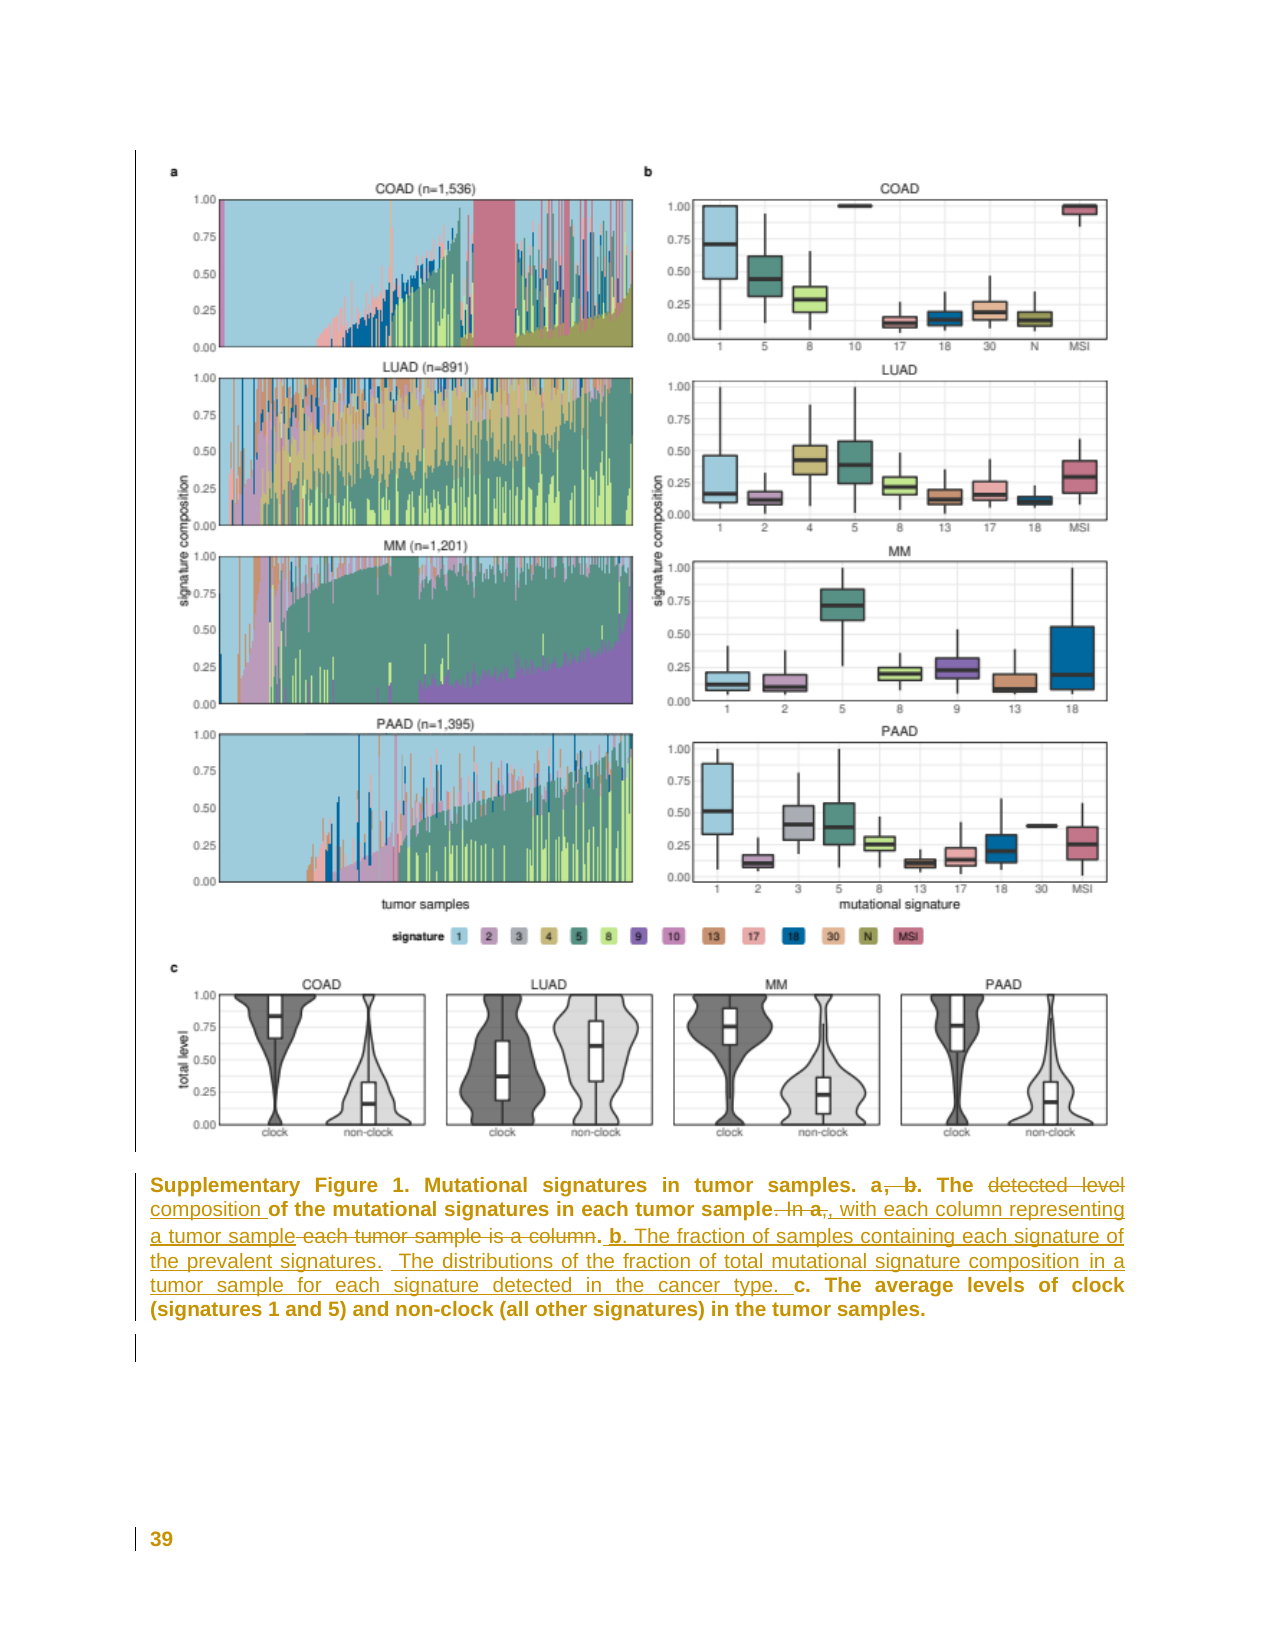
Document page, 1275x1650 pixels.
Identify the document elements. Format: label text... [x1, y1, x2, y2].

text Supplementary Figure 1. Mutational signatures in tumor samples. a. The of the mutational signatures in each tumor sample. c. The average levels of clock (signatures 1 and 5) and non-clock (all other signatures) in the tumor samples. [150, 1173, 1125, 1321]
